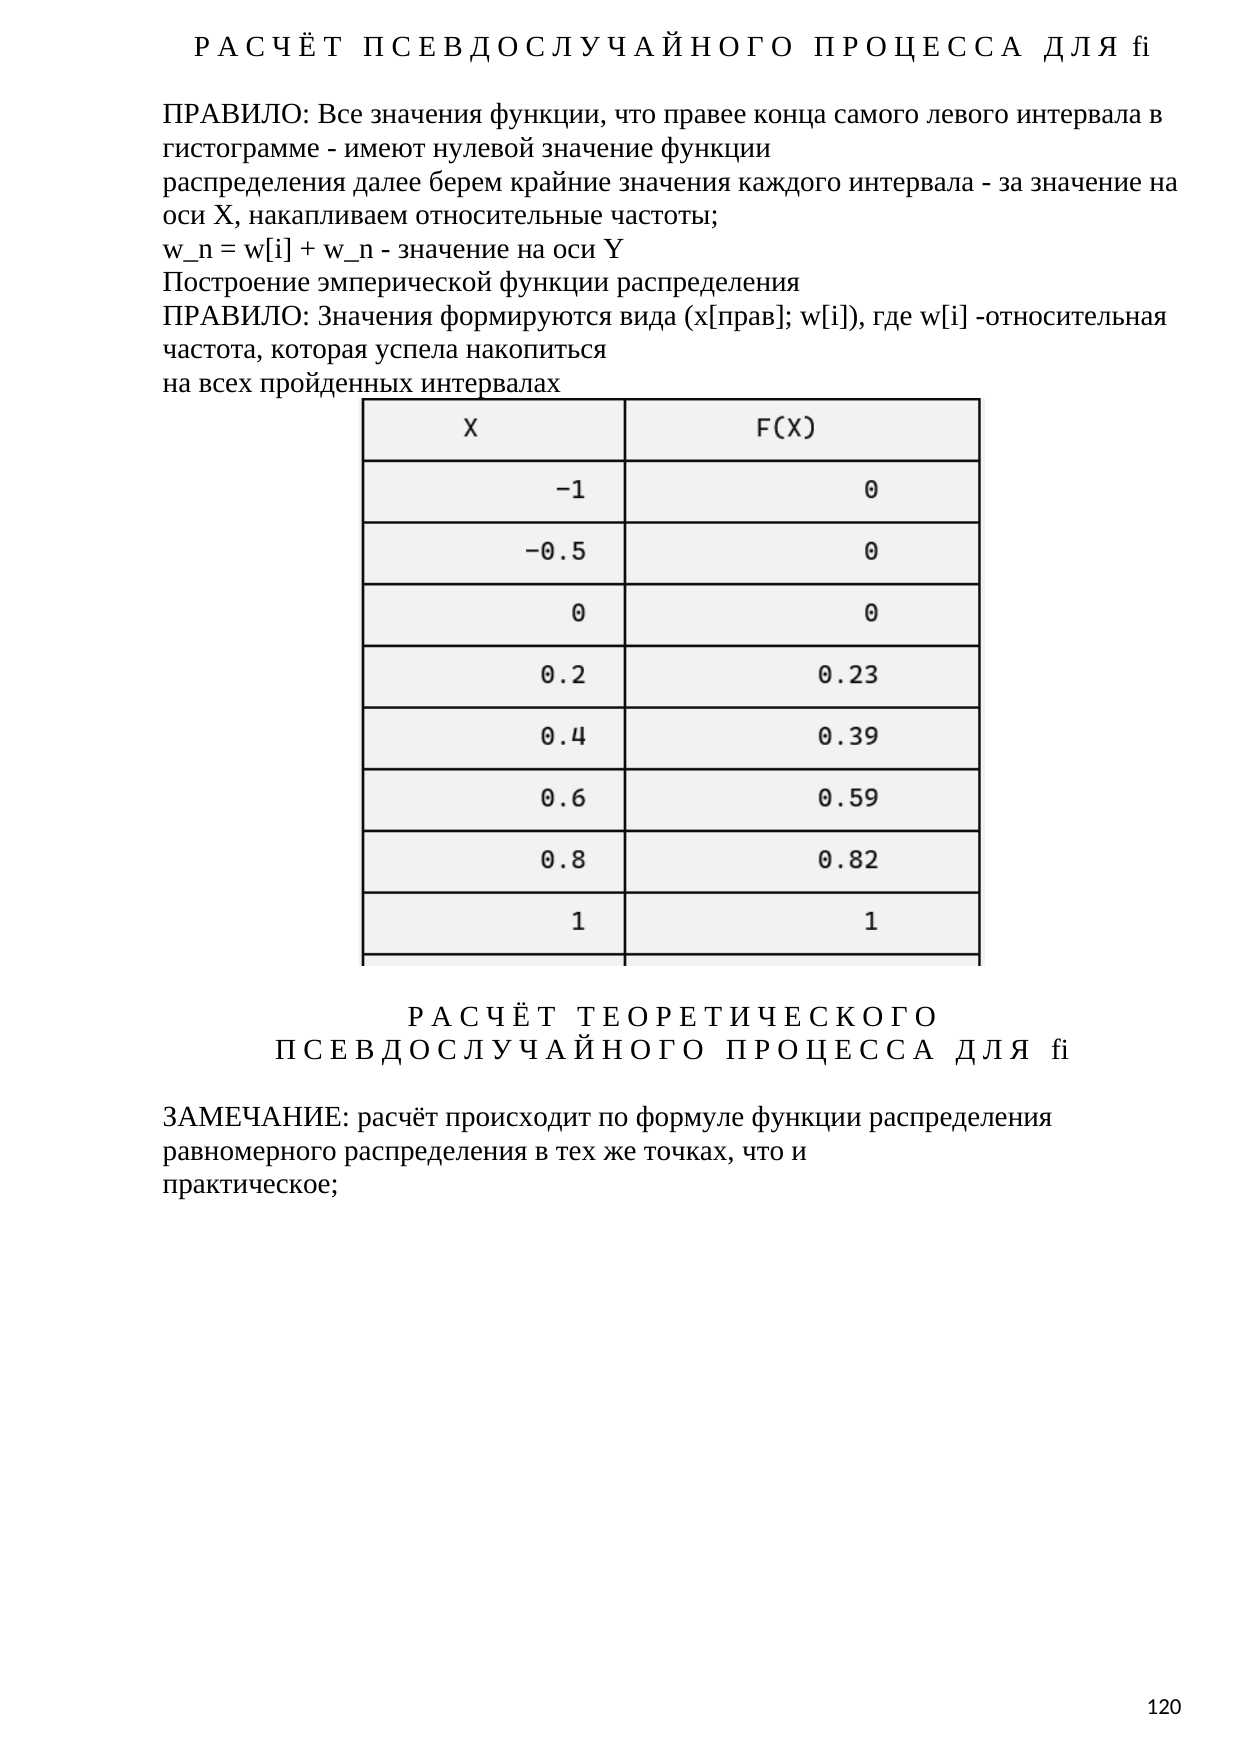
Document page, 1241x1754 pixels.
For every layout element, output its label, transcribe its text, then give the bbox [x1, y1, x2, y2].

text ЗАМЕЧАНИЕ: расчёт происходит по формуле функции распределения равномерного распределения в тех же точках, что и [162, 1099, 1181, 1167]
text w_n = w[i] + w_n - значение на оси Y [162, 231, 1181, 264]
text практическое; [162, 1167, 1181, 1200]
text ПРАВИЛО: Значения формируются вида (x[прав]; w[i]), где w[i] -относительная частота, которая успела накопиться [162, 298, 1181, 365]
text Р А С Ч Ё Т П С Е В Д О С Л У Ч А Й Н О Г О П Р О Ц Е С С А Д Л Я fi [162, 29, 1181, 63]
text распределения далее берем крайние значения каждого интервала - за значение на оси X, накапливаем относительные частоты; [162, 164, 1181, 231]
text ПРАВИЛО: Все значения функции, что правее конца самого левого интервала в гистограмме - имеют нулевой значение функции [162, 97, 1181, 164]
text П С Е В Д О С Л У Ч А Й Н О Г О П Р О Ц Е С С А Д Л Я fi [162, 1032, 1181, 1066]
text на всех пройденных интервалах [162, 365, 1181, 398]
text Построение эмперической функции распределения [162, 264, 1181, 298]
picture [358, 398, 985, 966]
text Р А С Ч Ё Т Т Е О Р Е Т И Ч Е С К О Г О [162, 999, 1181, 1032]
